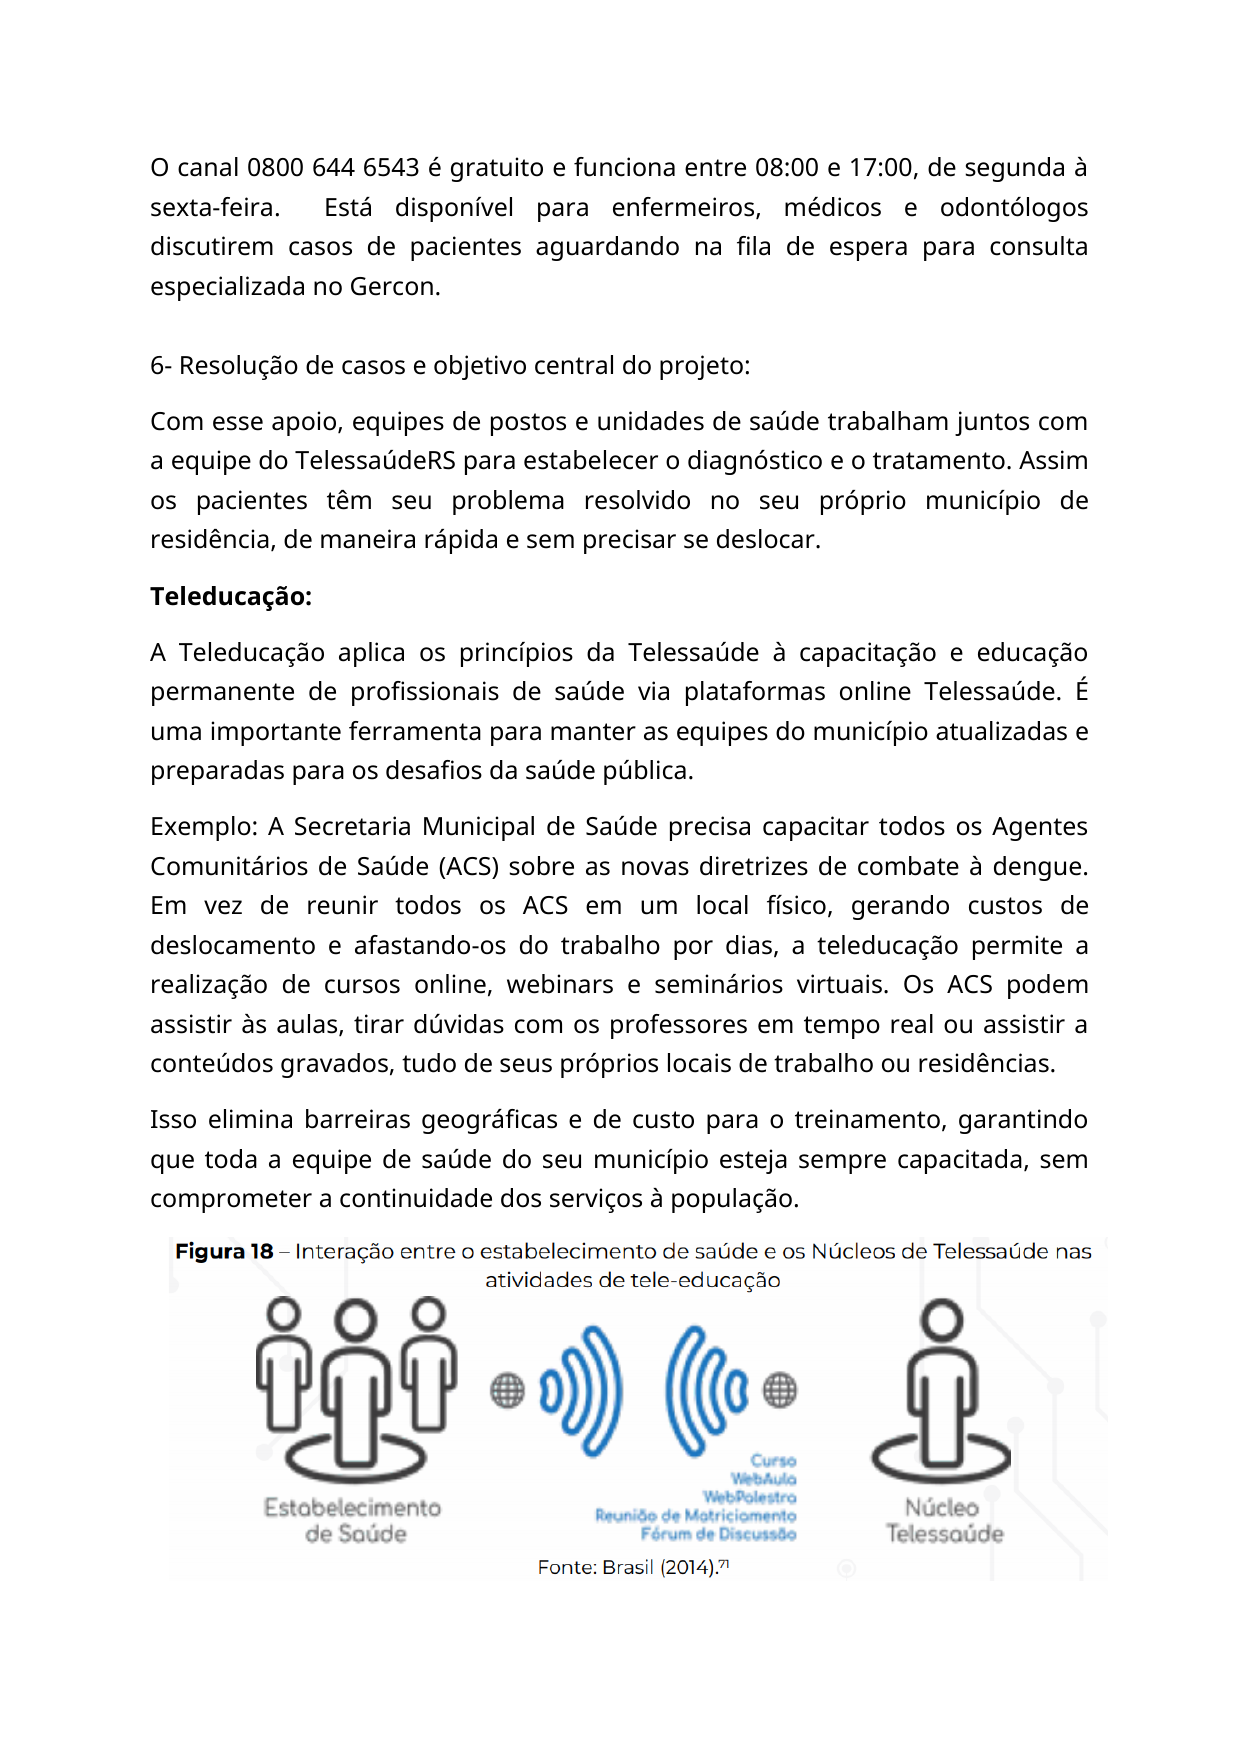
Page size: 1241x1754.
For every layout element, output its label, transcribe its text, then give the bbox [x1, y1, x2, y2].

text Exemplo: A Secretaria Municipal de Saúde precisa capacitar todos os Agentes Comunitários de Saúde (ACS) sobre as novas diretrizes de combate à dengue. Em vez de reunir todos os ACS em um local físico, gerando custos de deslocamento e afastando-os do trabalho por dias, a teleducação permite a realização de cursos online, webinars e seminários virtuais. Os ACS podem assistir às aulas, tirar dúvidas com os professores em tempo real ou assistir a conteúdos gravados, tudo de seus próprios locais de trabalho ou residências. [150, 809, 1090, 1080]
text 6- Resolução de casos e objetivo central do projeto: [150, 347, 1090, 381]
text Com esse apoio, equipes de postos e unidades de saúde trabalham juntos com a equipe do TelessaúdeRS para estabelecer o diagnóstico e o tratamento. Assim os pacientes têm seu problema resolvido no seu próprio município de residência, de maneira rápida e sem precisar se deslocar. [150, 403, 1090, 556]
text Isso elimina barreiras geográficas e de custo para o treinamento, garantindo que toda a equipe de saúde do seu município esteja sempre capacitada, sem comprometer a continuidade dos serviços à população. [150, 1102, 1090, 1215]
text A Teleducação aplica os princípios da Telessaúde à capacitação e educação permanente de profissionais de saúde via plataformas online Telessaúde. É uma importante ferramenta para manter as equipes do município atualizadas e preparadas para os desafios da saúde pública. [150, 634, 1090, 787]
text Teleducação: [150, 578, 1090, 612]
text O canal 0800 644 6543 é gratuito e funciona entre 08:00 e 17:00, de segunda à sexta-feira. Está disponível para enfermeiros, médicos e odontólogos discutirem casos de pacientes aguardando na fila de espera para consulta especializada no Gercon. [150, 150, 1090, 302]
